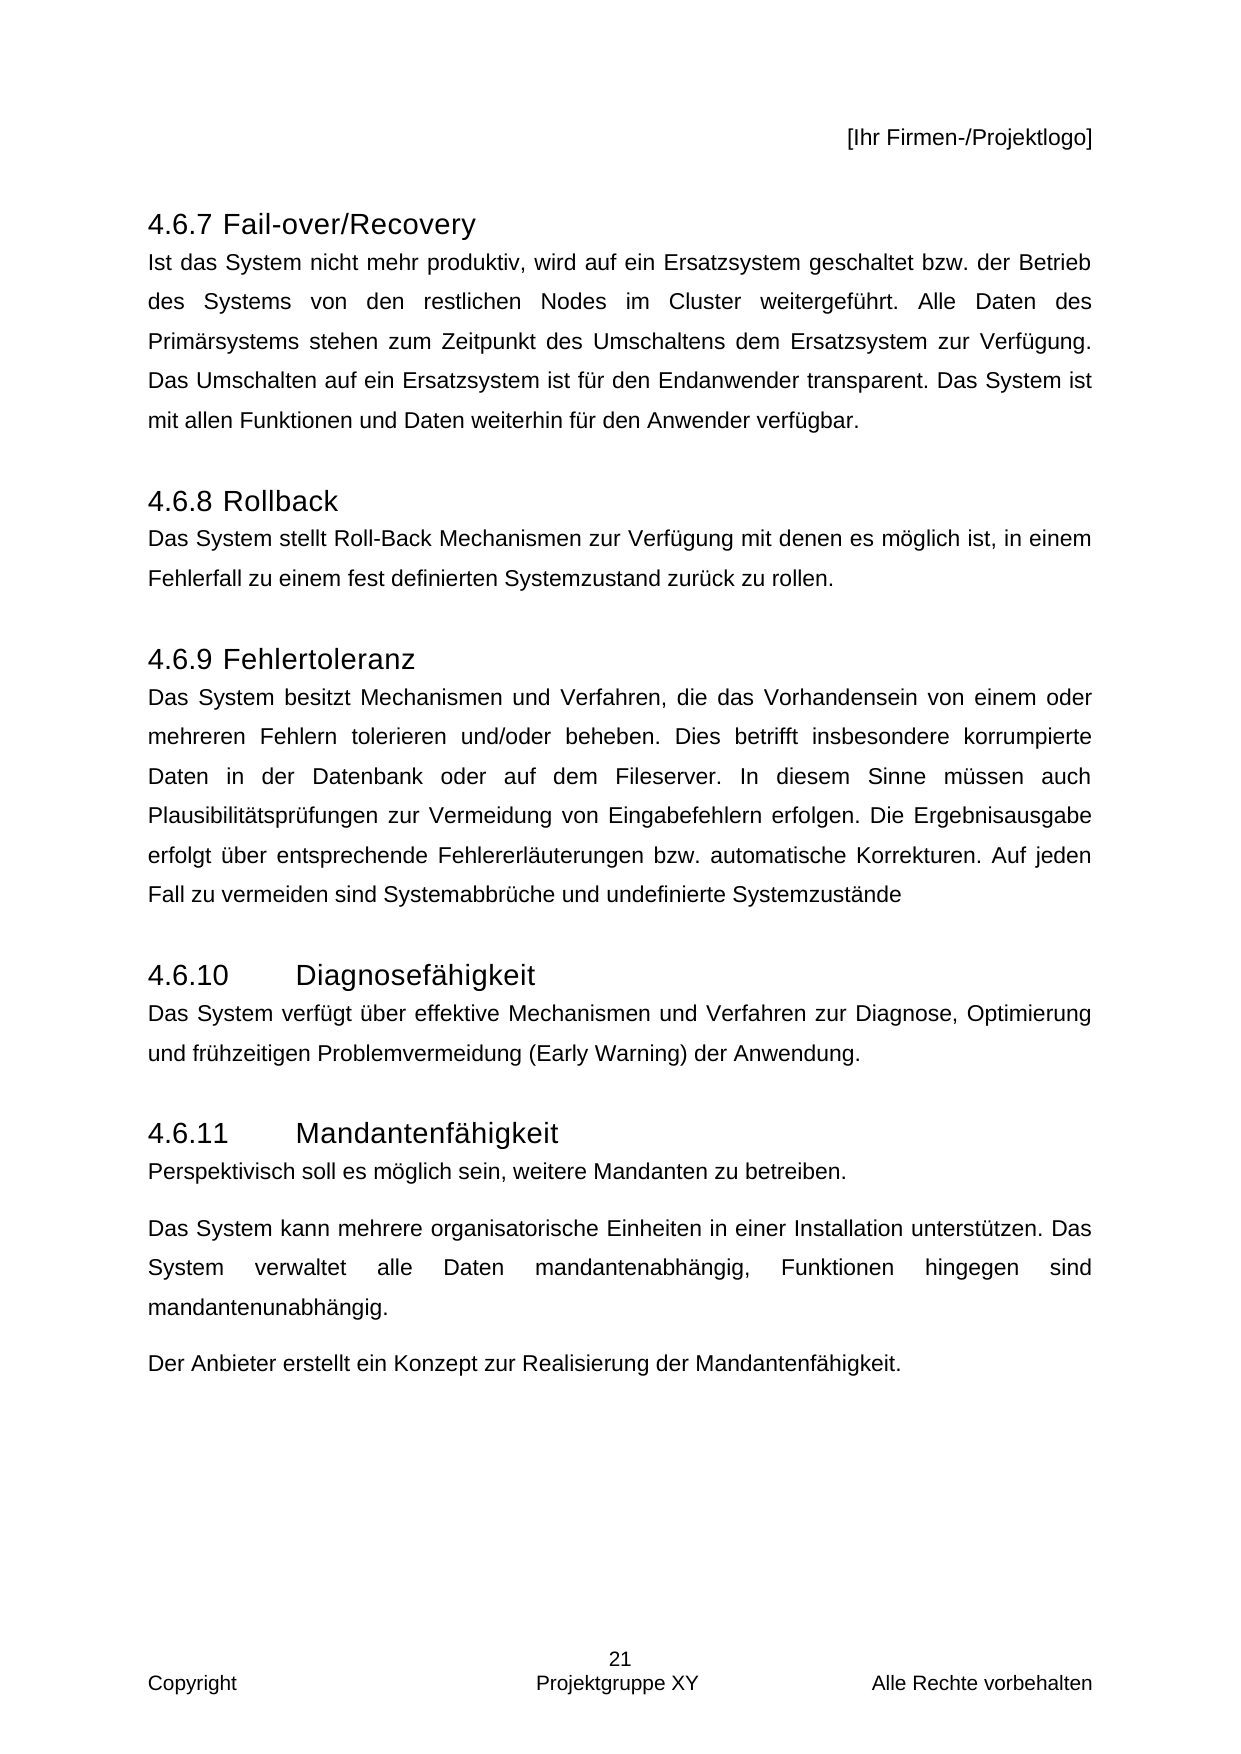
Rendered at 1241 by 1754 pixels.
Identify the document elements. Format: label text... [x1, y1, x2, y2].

subtitle Diagnosefähigkeit [148, 958, 1092, 992]
text Perspektivisch soll es möglich sein, weitere Mandanten zu betreiben. [148, 1158, 1092, 1185]
text Das System besitzt Mechanismen und Verfahren, die das Vorhandensein von einem oder mehreren Fehlern tolerieren und/oder beheben. Dies betrifft insbesondere korrumpierte Daten in der Datenbank oder auf dem Fileserver. In diesem Sinne müssen auch Plausibilitätsprüfungen zur Vermeidung von Eingabefehlern erfolgen. Die Ergebnisausgabe erfolgt über entsprechende Fehlererläuterungen bzw. automatische Korrekturen. Auf jeden Fall zu vermeiden sind Systemabbrüche und undefinierte Systemzustände [148, 684, 1092, 907]
text Das System kann mehrere organisatorische Einheiten in einer Installation unterstützen. Das System verwaltet alle Daten mandantenabhängig, Funktionen hingegen sind mandantenunabhängig. [148, 1214, 1092, 1320]
list Das System stellt Roll-Back Mechanismen zur Verfügung mit denen es möglich ist, in einem Fehlerfall zu einem fest definierten Systemzustand zurück zu rollen. [148, 525, 1092, 591]
subtitle Rollback [148, 483, 1092, 517]
subtitle Fail-over/Recovery [148, 207, 1092, 240]
text Der Anbieter erstellt ein Konzept zur Realisierung der Mandantenfähigkeit. [148, 1349, 1092, 1376]
subtitle Mandantenfähigkeit [148, 1116, 1092, 1150]
text Das System verfügt über effektive Mechanismen und Verfahren zur Diagnose, Optimierung und frühzeitigen Problemvermeidung (Early Warning) der Anwendung. [148, 1000, 1092, 1066]
text Ist das System nicht mehr produktiv, wird auf ein Ersatzsystem geschaltet bzw. der Betrieb des Systems von den restlichen Nodes im Cluster weitergeführt. Alle Daten des Primärsystems stehen zum Zeitpunkt des Umschaltens dem Ersatzsystem zur Verfügung. Das Umschalten auf ein Ersatzsystem ist für den Endanwender transparent. Das System ist mit allen Funktionen und Daten weiterhin für den Anwender verfügbar. [148, 249, 1092, 433]
subtitle Fehlertoleranz [148, 642, 1092, 675]
